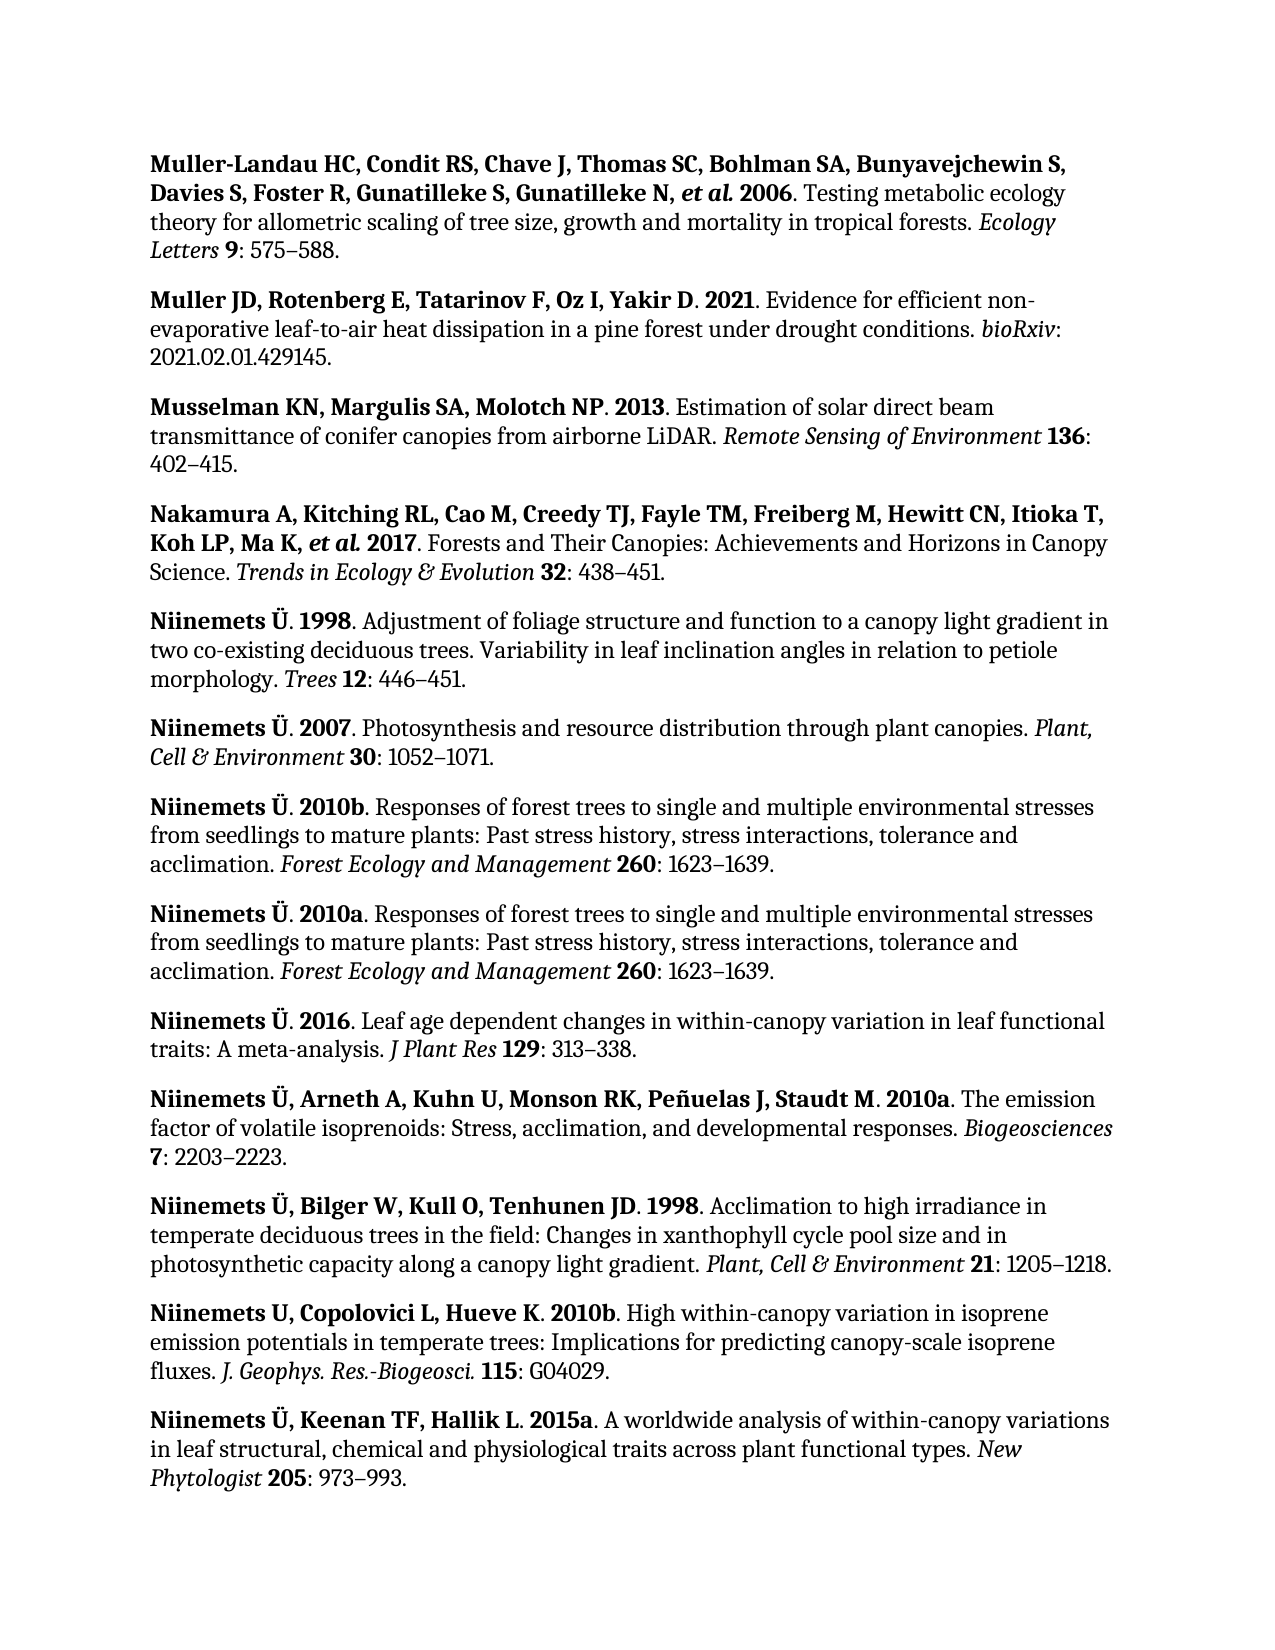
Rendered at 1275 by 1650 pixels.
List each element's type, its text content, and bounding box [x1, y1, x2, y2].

text Niinemets Ü, Bilger W, Kull O, Tenhunen JD. 1998. Acclimation to high irradiance in temperate deciduous trees in the field: Changes in xanthophyll cycle pool size and in photosynthetic capacity along a canopy light gradient. Plant, Cell & Environment 21: 1205–1218. [150, 1192, 1125, 1278]
text Niinemets Ü. 2016. Leaf age dependent changes in within-canopy variation in leaf functional traits: A meta-analysis. J Plant Res 129: 313–338. [150, 1007, 1125, 1064]
text Niinemets Ü, Keenan TF, Hallik L. 2015a. A worldwide analysis of within-canopy variations in leaf structural, chemical and physiological traits across plant functional types. New Phytologist 205: 973–993. [150, 1406, 1125, 1492]
text Niinemets Ü. 2007. Photosynthesis and resource distribution through plant canopies. Plant, Cell & Environment 30: 1052–1071. [150, 714, 1125, 772]
text Nakamura A, Kitching RL, Cao M, Creedy TJ, Fayle TM, Freiberg M, Hewitt CN, Itioka T, Koh LP, Ma K, et al. 2017. Forests and Their Canopies: Achievements and Horizons in Canopy Science. Trends in Ecology & Evolution 32: 438–451. [150, 500, 1125, 586]
text Niinemets Ü. 2010a. Responses of forest trees to single and multiple environmental stresses from seedlings to mature plants: Past stress history, stress interactions, tolerance and acclimation. Forest Ecology and Management 260: 1623–1639. [150, 899, 1125, 986]
text Niinemets Ü, Arneth A, Kuhn U, Monson RK, Peñuelas J, Staudt M. 2010a. The emission factor of volatile isoprenoids: Stress, acclimation, and developmental responses. Biogeosciences 7: 2203–2223. [150, 1085, 1125, 1171]
text Muller-Landau HC, Condit RS, Chave J, Thomas SC, Bohlman SA, Bunyavejchewin S, Davies S, Foster R, Gunatilleke S, Gunatilleke N, et al. 2006. Testing metabolic ecology theory for allometric scaling of tree size, growth and mortality in tropical forests. Ecology Letters 9: 575–588. [150, 150, 1125, 265]
text Niinemets Ü. 2010b. Responses of forest trees to single and multiple environmental stresses from seedlings to mature plants: Past stress history, stress interactions, tolerance and acclimation. Forest Ecology and Management 260: 1623–1639. [150, 792, 1125, 879]
text Niinemets Ü. 1998. Adjustment of foliage structure and function to a canopy light gradient in two co-existing deciduous trees. Variability in leaf inclination angles in relation to petiole morphology. Trees 12: 446–451. [150, 607, 1125, 693]
text Niinemets U, Copolovici L, Hueve K. 2010b. High within-canopy variation in isoprene emission potentials in temperate trees: Implications for predicting canopy-scale isoprene fluxes. J. Geophys. Res.-Biogeosci. 115: G04029. [150, 1299, 1125, 1385]
text Musselman KN, Margulis SA, Molotch NP. 2013. Estimation of solar direct beam transmittance of conifer canopies from airborne LiDAR. Remote Sensing of Environment 136: 402–415. [150, 393, 1125, 479]
text Muller JD, Rotenberg E, Tatarinov F, Oz I, Yakir D. 2021. Evidence for efficient non-evaporative leaf-to-air heat dissipation in a pine forest under drought conditions. bioRxiv: 2021.02.01.429145. [150, 286, 1125, 372]
